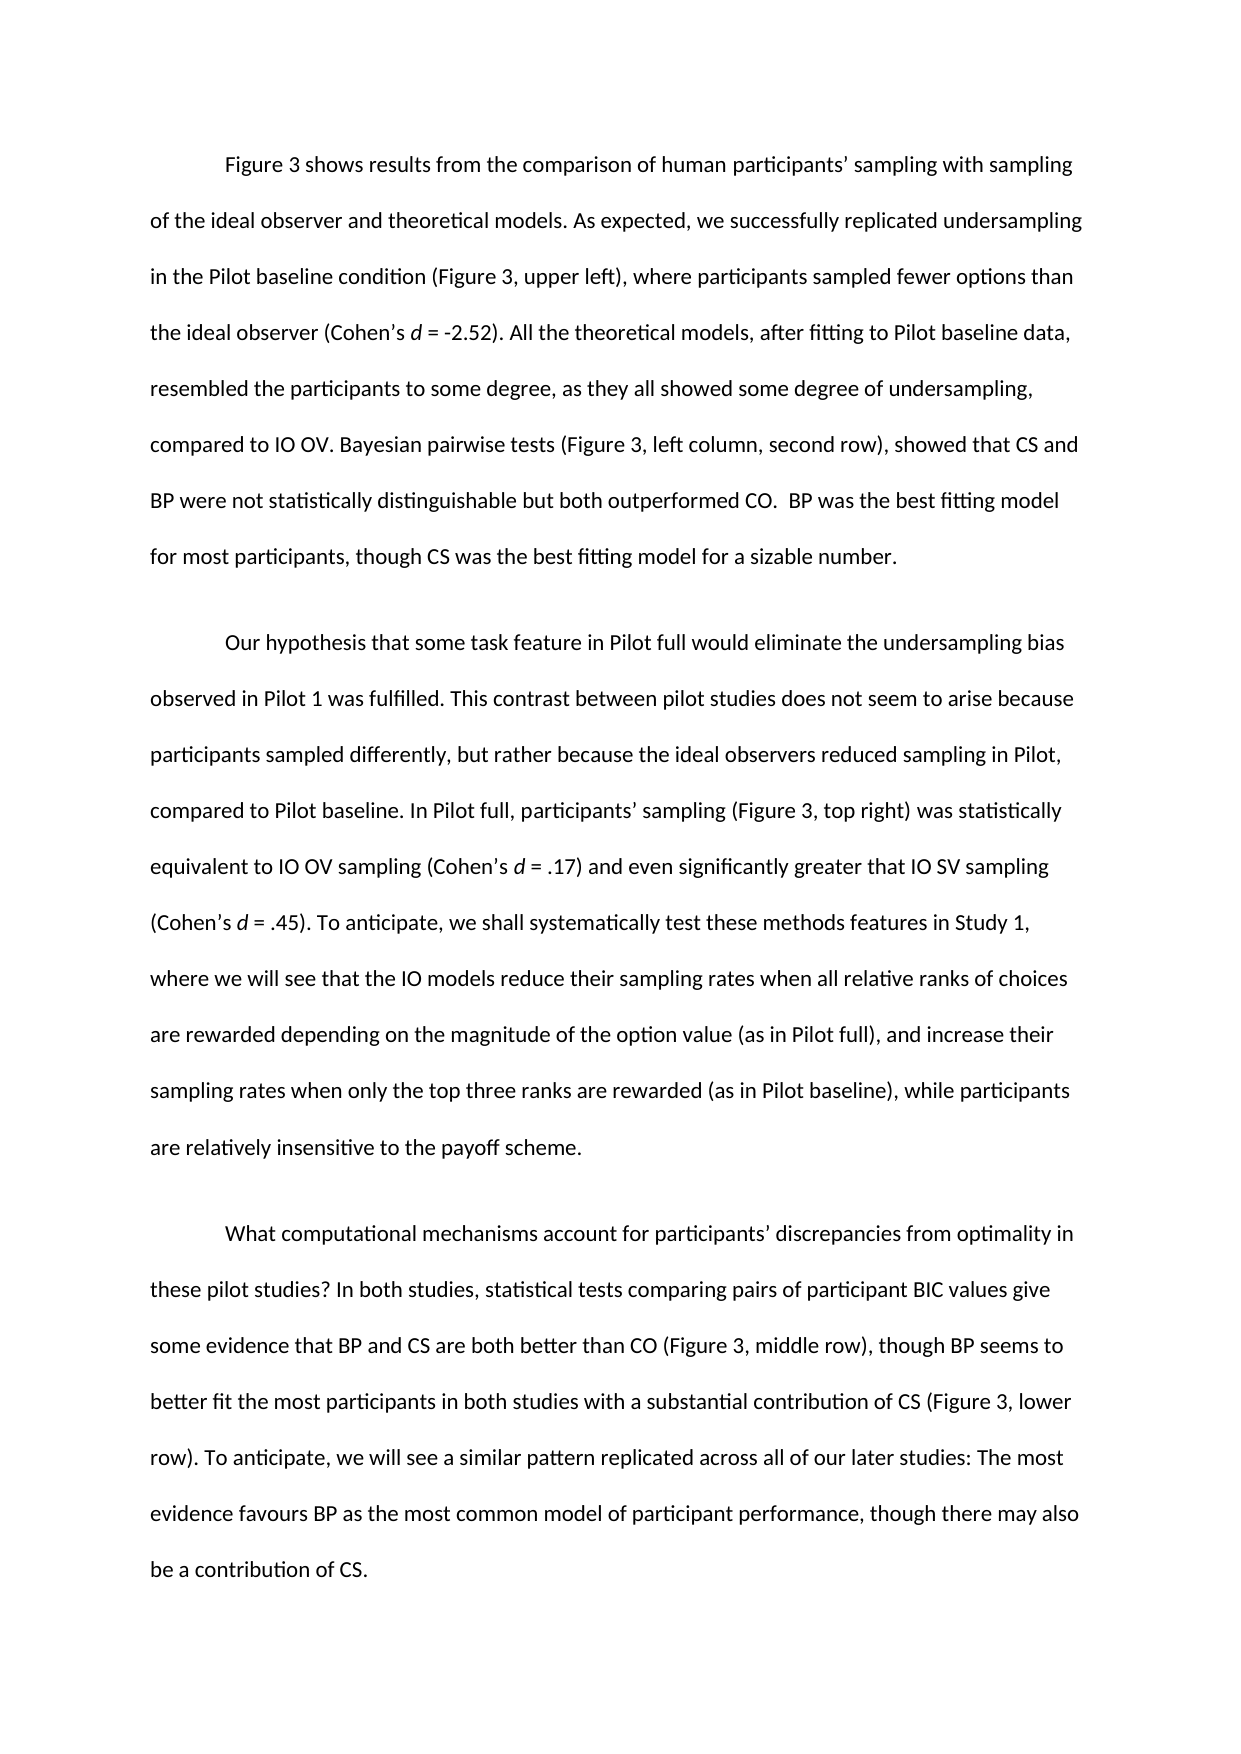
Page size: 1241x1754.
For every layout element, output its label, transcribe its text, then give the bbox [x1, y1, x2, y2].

text Our hypothesis that some task feature in Pilot full would eliminate the undersampling bias observed in Pilot 1 was fulfilled. This contrast between pilot studies does not seem to arise because participants sampled differently, but rather because the ideal observers reduced sampling in Pilot, compared to Pilot baseline. In Pilot full, participants’ sampling (Figure 3, top right) was statistically equivalent to IO OV sampling (Cohen’s d = .17) and even significantly greater that IO SV sampling (Cohen’s d = .45). To anticipate, we shall systematically test these methods features in Study 1, where we will see that the IO models reduce their sampling rates when all relative ranks of choices are rewarded depending on the magnitude of the option value (as in Pilot full), and increase their sampling rates when only the top three ranks are rewarded (as in Pilot baseline), while participants are relatively insensitive to the payoff scheme. [150, 628, 1090, 1161]
text What computational mechanisms account for participants’ discrepancies from optimality in these pilot studies? In both studies, statistical tests comparing pairs of participant BIC values give some evidence that BP and CS are both better than CO (Figure 3, middle row), though BP seems to better fit the most participants in both studies with a substantial contribution of CS (Figure 3, lower row). To anticipate, we will see a similar pattern replicated across all of our later studies: The most evidence favours BP as the most common model of participant performance, though there may also be a contribution of CS. [150, 1219, 1090, 1583]
text Figure 3 shows results from the comparison of human participants’ sampling with sampling of the ideal observer and theoretical models. As expected, we successfully replicated undersampling in the Pilot baseline condition (Figure 3, upper left), where participants sampled fewer options than the ideal observer (Cohen’s d = -2.52). All the theoretical models, after fitting to Pilot baseline data, resembled the participants to some degree, as they all showed some degree of undersampling, compared to IO OV. Bayesian pairwise tests (Figure 3, left column, second row), showed that CS and BP were not statistically distinguishable but both outperformed CO. BP was the best fitting model for most participants, though CS was the best fitting model for a sizable number. [150, 150, 1090, 570]
